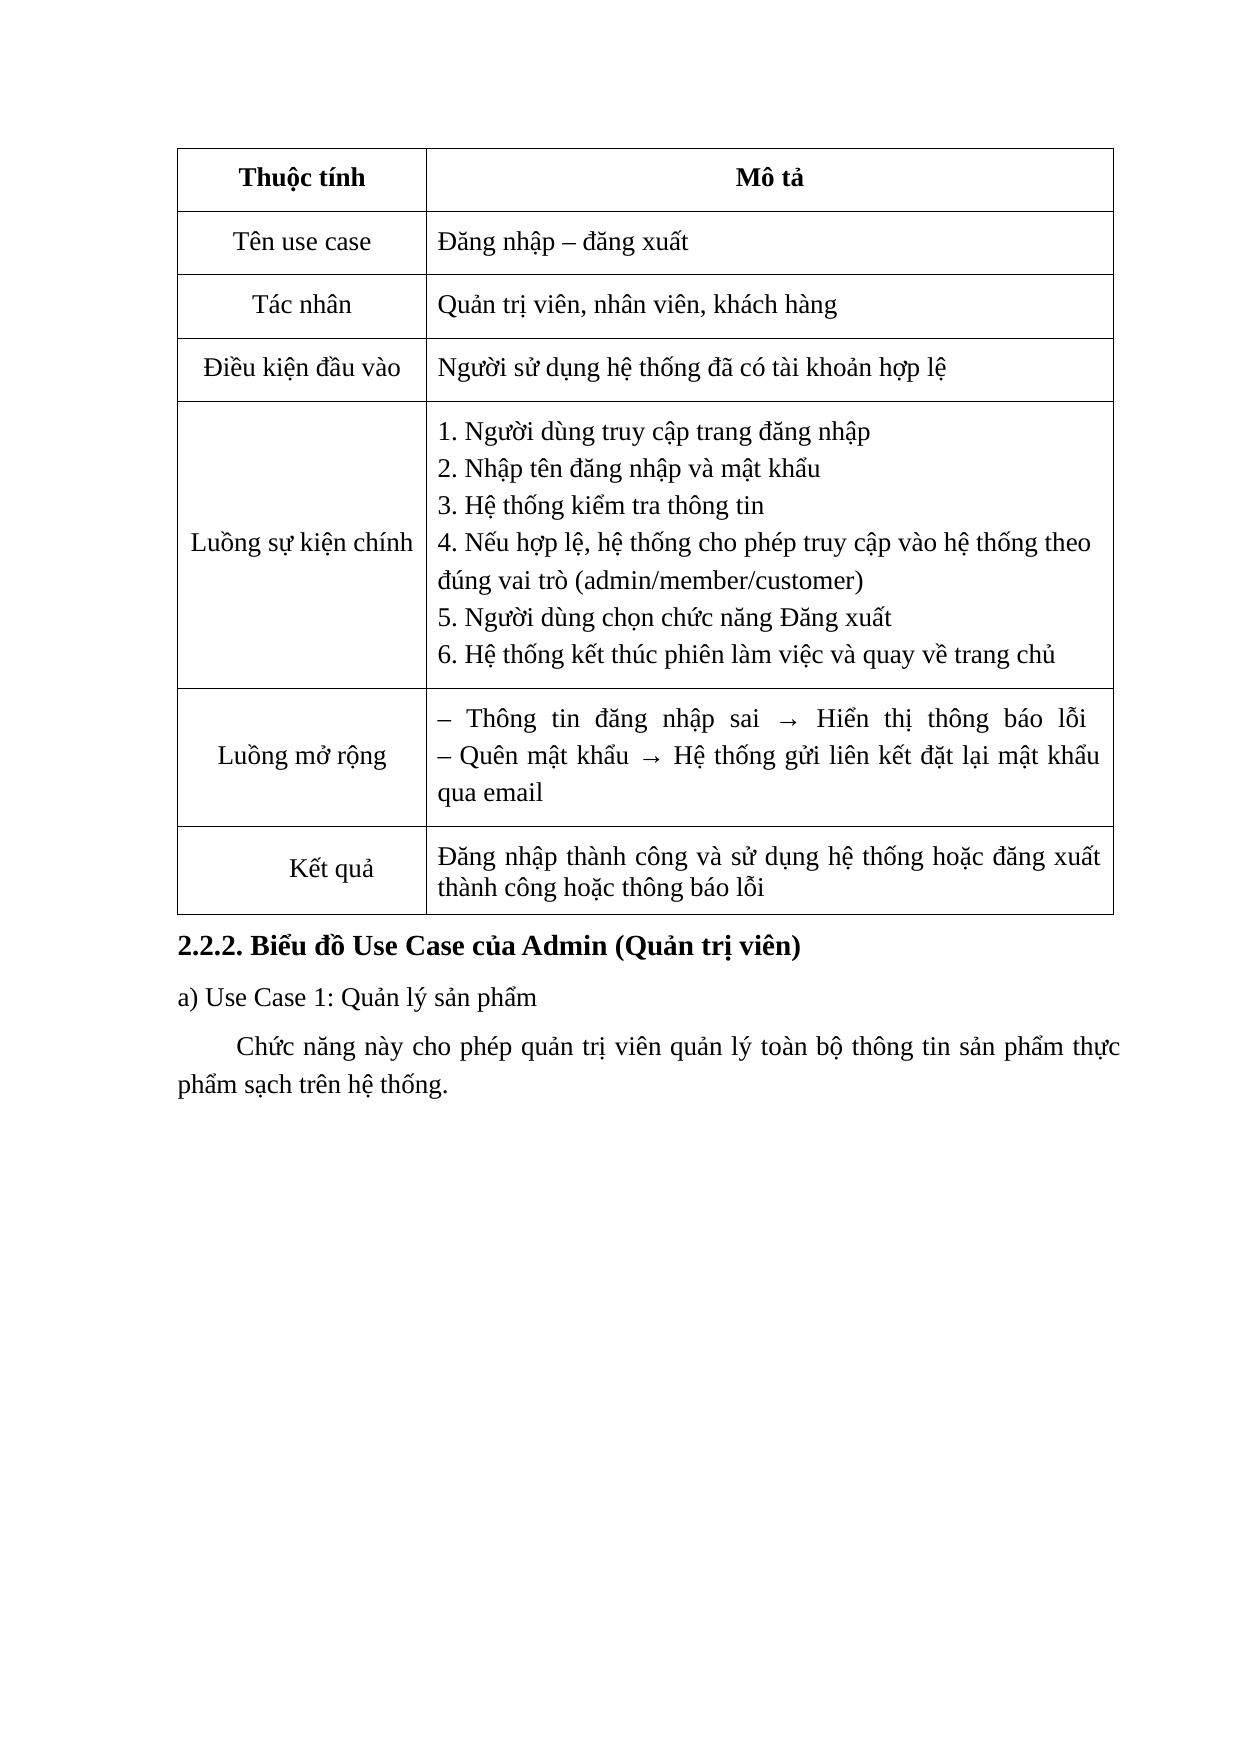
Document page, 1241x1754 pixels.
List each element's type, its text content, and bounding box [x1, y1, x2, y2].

table_cell Đăng nhập – đăng xuất [427, 212, 1113, 274]
table_cell Điều kiện đầu vào [178, 339, 426, 401]
table_cell Luồng sự kiện chính [178, 402, 426, 688]
table_cell Tác nhân [178, 275, 426, 338]
table_cell – Thông tin đăng nhập sai → Hiển thị thông báo lỗi – Quên mật khẩu → Hệ thống gửi liên kết đặt lại mật khẩu qua email [427, 689, 1113, 826]
table_header Mô tả [427, 149, 1113, 211]
table_cell Người sử dụng hệ thống đã có tài khoản hợp lệ [427, 339, 1113, 401]
subtitle 2.2.2. Biểu đồ Use Case của Admin (Quản trị viên) [177, 928, 1122, 961]
table_cell 1. Người dùng truy cập trang đăng nhập 2. Nhập tên đăng nhập và mật khẩu 3. Hệ thống kiểm tra thông tin 4. Nếu hợp lệ, hệ thống cho phép truy cập vào hệ thống theo đúng vai trò (admin/member/customer) 5. Người dùng chọn chức năng Đăng xuất 6. Hệ thống kết thúc phiên làm việc và quay về trang chủ [427, 402, 1113, 688]
text a) Use Case 1: Quản lý sản phẩm [177, 981, 1122, 1012]
table_cell Luồng mở rộng [178, 689, 426, 826]
table_header Thuộc tính [178, 149, 426, 211]
table_cell Quản trị viên, nhân viên, khách hàng [427, 275, 1113, 338]
table_cell Đăng nhập thành công và sử dụng hệ thống hoặc đăng xuất thành công hoặc thông báo lỗi [427, 827, 1113, 914]
table_cell Kết quả [178, 827, 426, 914]
text Chức năng này cho phép quản trị viên quản lý toàn bộ thông tin sản phẩm thực phẩm sạch trên hệ thống. [177, 1030, 1122, 1099]
table_cell Tên use case [178, 212, 426, 274]
